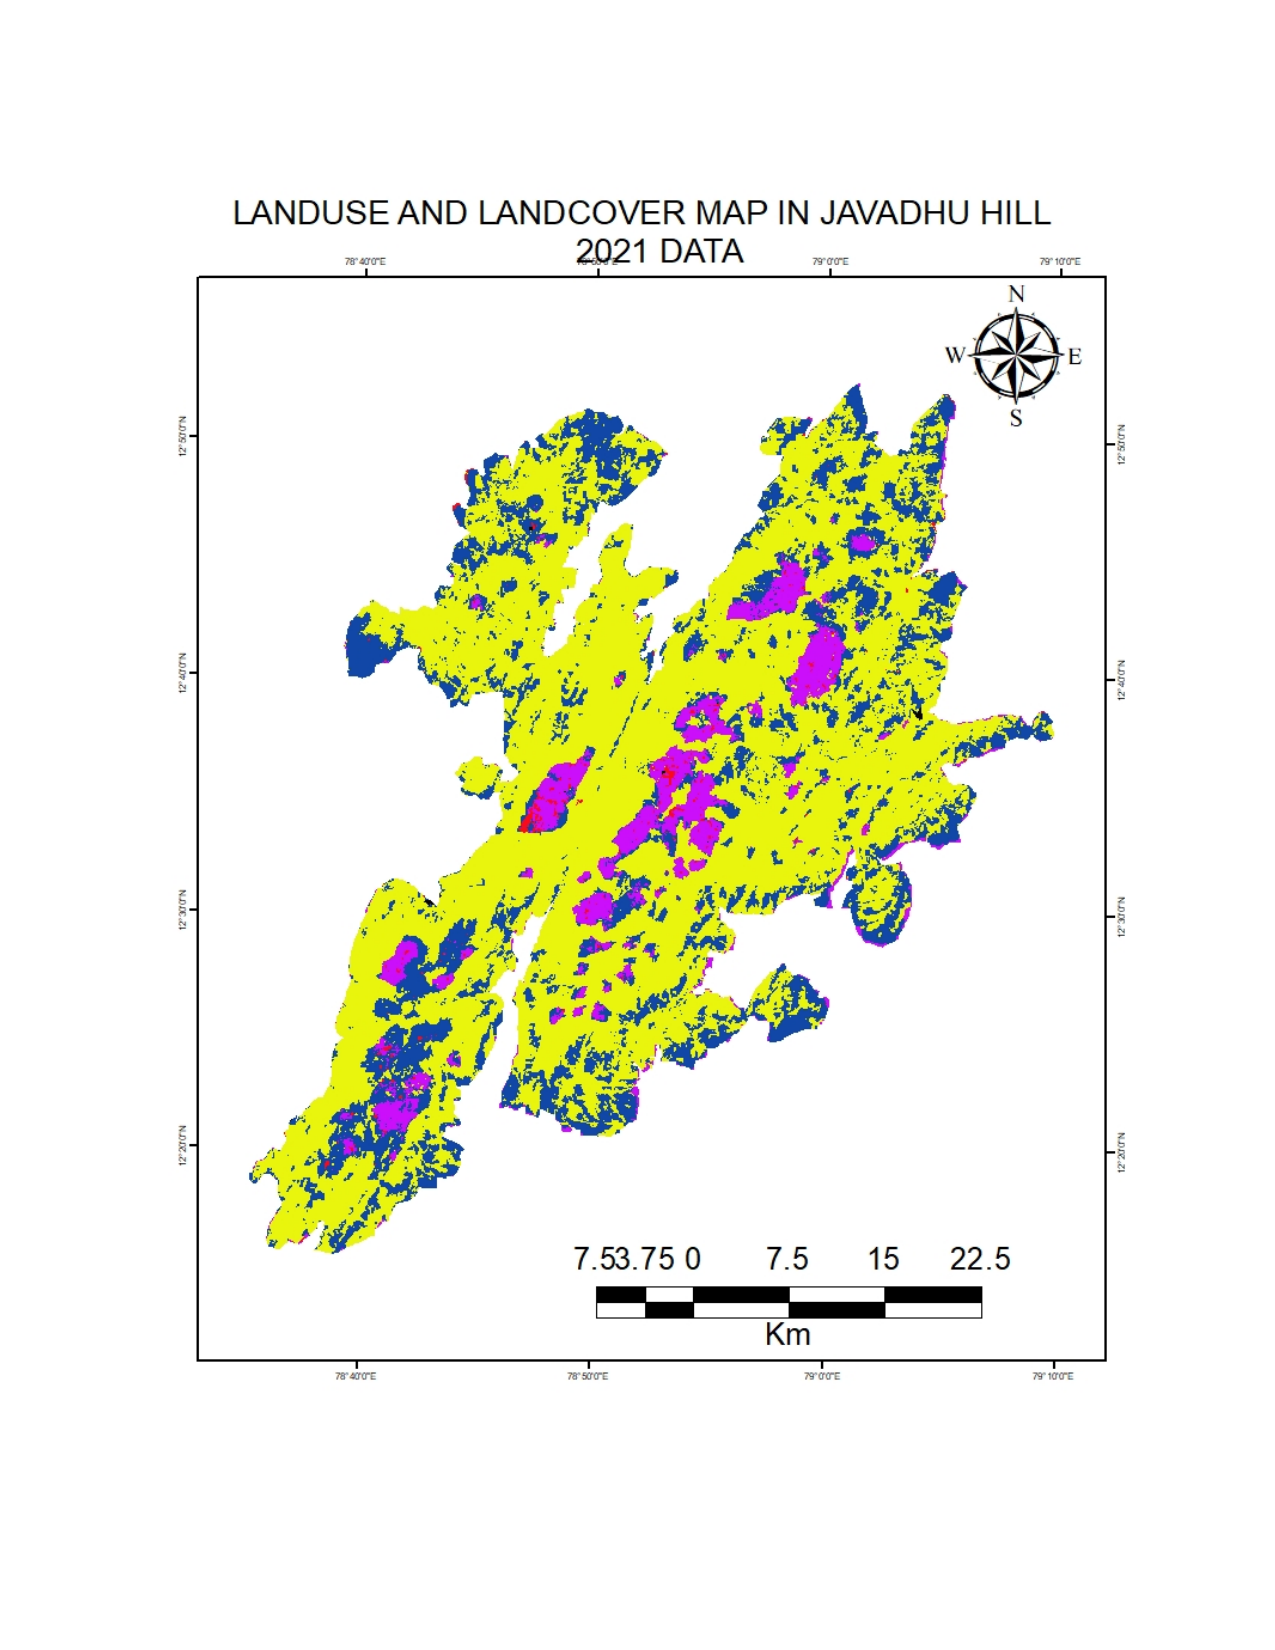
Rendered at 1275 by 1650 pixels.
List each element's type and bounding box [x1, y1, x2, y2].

picture [150, 150, 1125, 1412]
